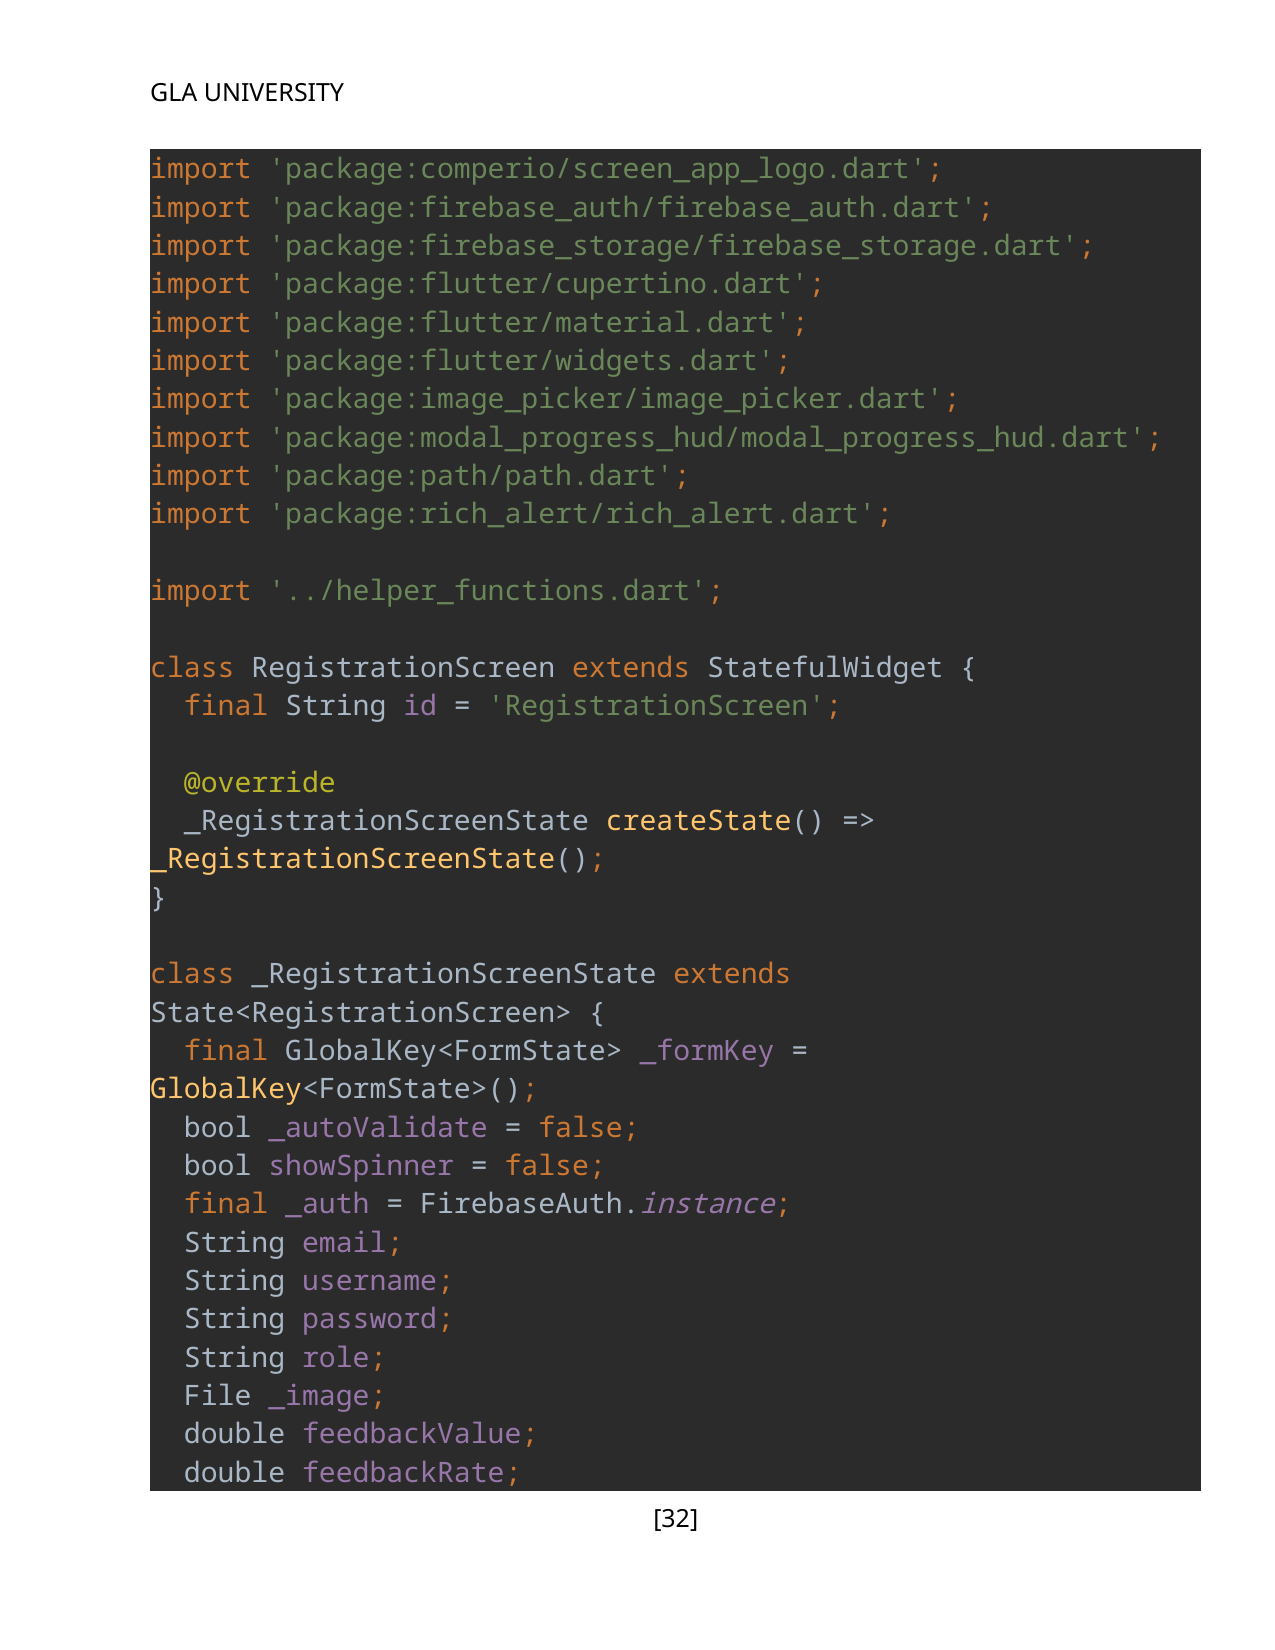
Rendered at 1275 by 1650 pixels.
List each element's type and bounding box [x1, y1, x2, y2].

text [150, 149, 1201, 1491]
